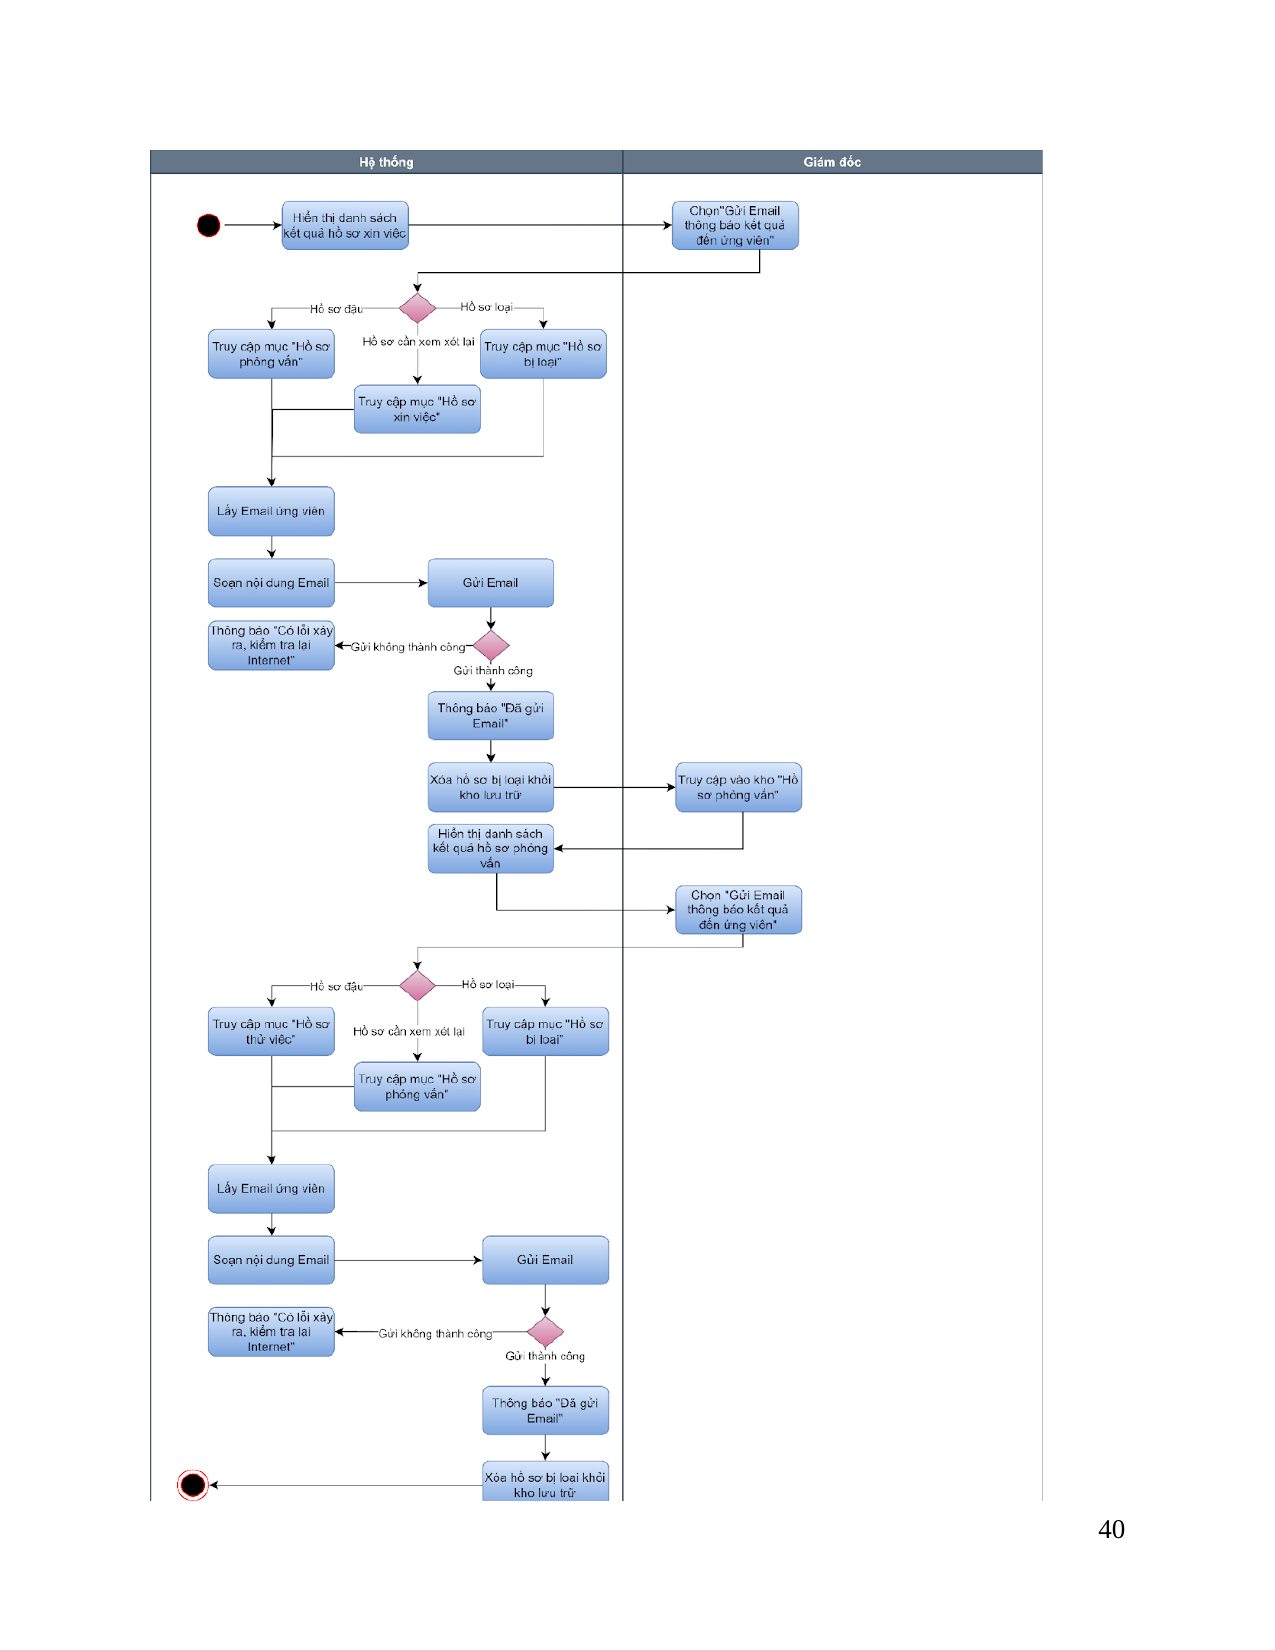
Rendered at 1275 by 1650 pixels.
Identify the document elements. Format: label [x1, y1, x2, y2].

picture [150, 150, 1043, 1501]
